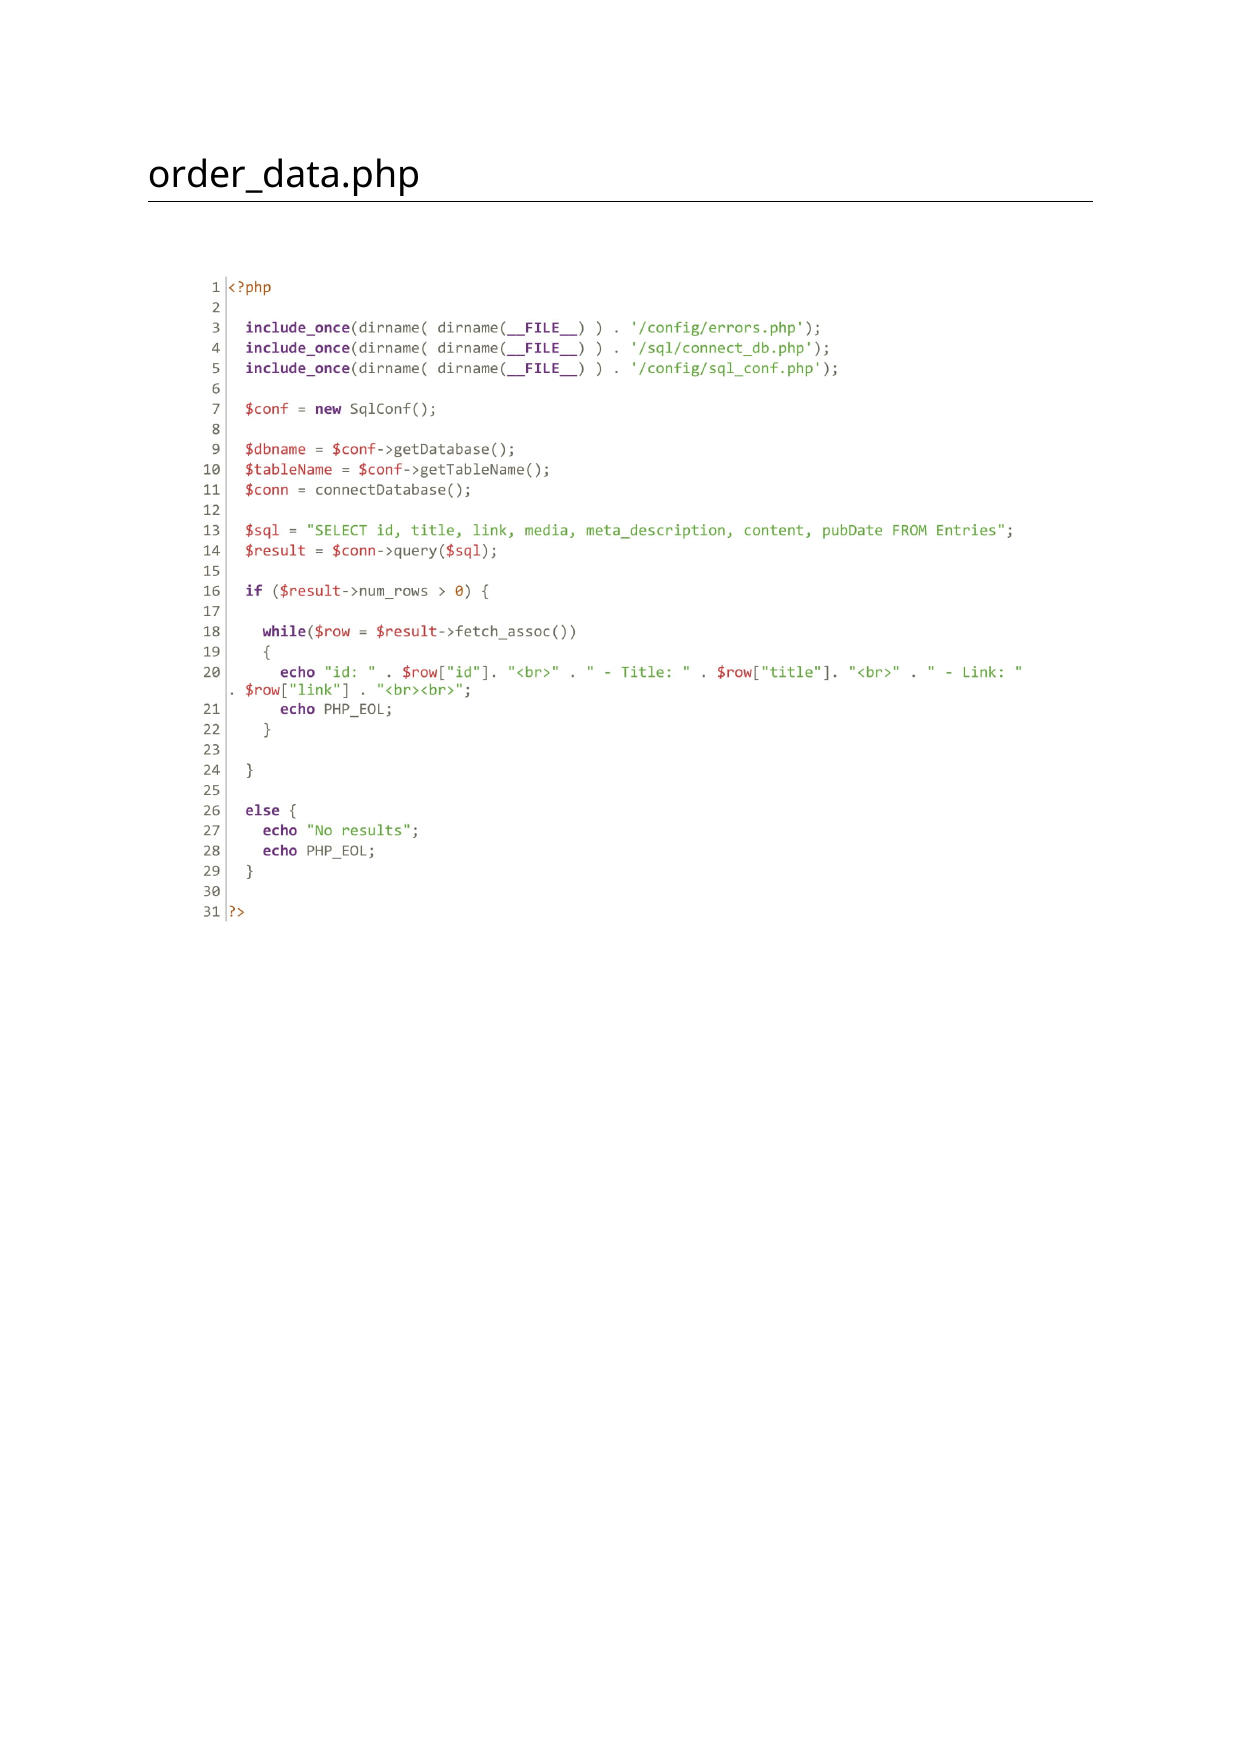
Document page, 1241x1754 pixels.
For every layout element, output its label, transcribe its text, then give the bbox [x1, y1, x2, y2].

picture [147, 222, 1093, 1559]
text order_data.php [148, 148, 1093, 201]
